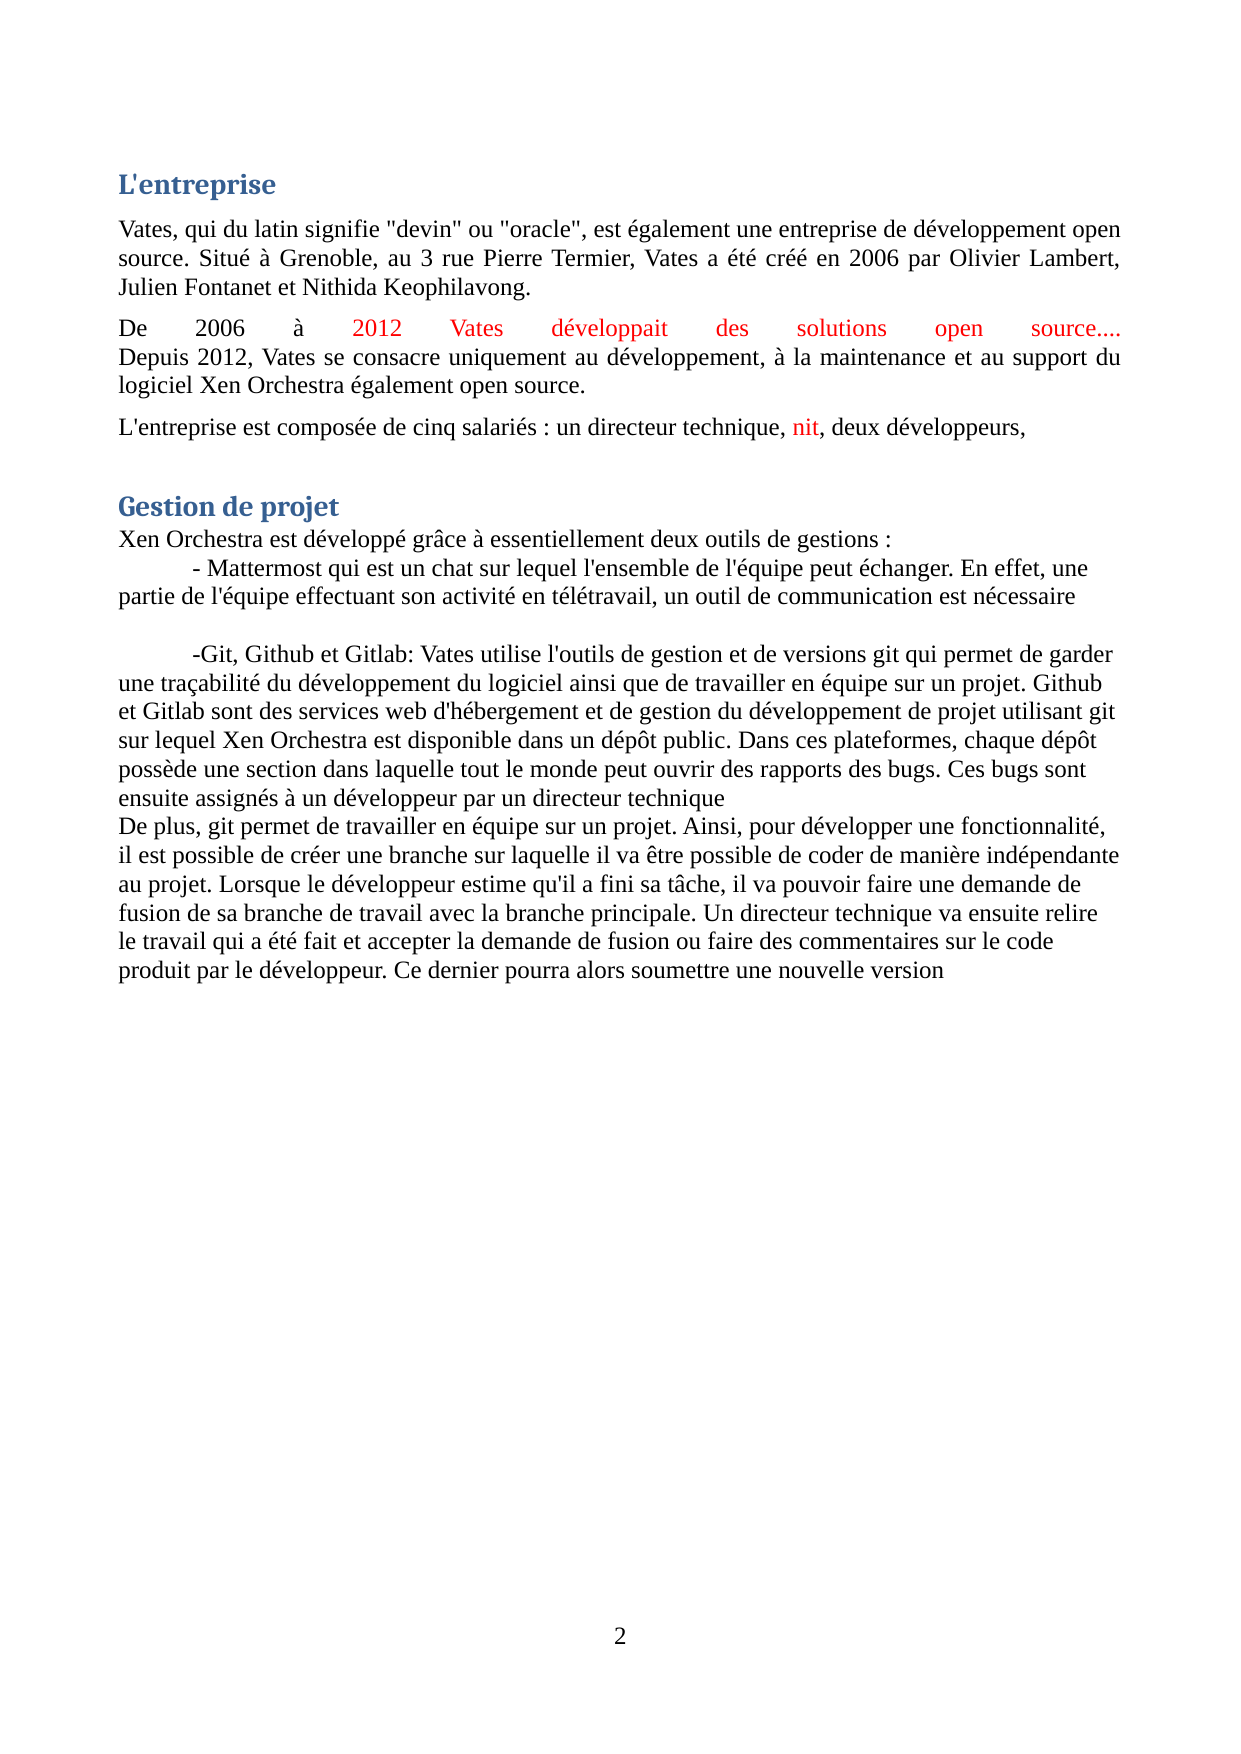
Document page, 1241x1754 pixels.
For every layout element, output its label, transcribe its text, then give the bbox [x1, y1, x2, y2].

text L'entreprise est composée de cinq salariés : un directeur technique, nit, deux développeurs, [118, 412, 1122, 440]
subtitle Gestion de projet [118, 490, 1122, 524]
text -Git, Github et Gitlab: Vates utilise l'outils de gestion et de versions git qui permet de garder une traçabilité du développement du logiciel ainsi que de travailler en équipe sur un projet. Github et Gitlab sont des services web d'hébergement et de gestion du développement de projet utilisant git sur lequel Xen Orchestra est disponible dans un dépôt public. Dans ces plateformes, chaque dépôt possède une section dans laquelle tout le monde peut ouvrir des rapports des bugs. Ces bugs sont ensuite assignés à un développeur par un directeur technique [118, 639, 1122, 811]
text Xen Orchestra est développé grâce à essentiellement deux outils de gestions : [118, 524, 1122, 553]
text De plus, git permet de travailler en équipe sur un projet. Ainsi, pour développer une fonctionnalité, il est possible de créer une branche sur laquelle il va être possible de coder de manière indépendante au projet. Lorsque le développeur estime qu'il a fini sa tâche, il va pouvoir faire une demande de fusion de sa branche de travail avec la branche principale. Un directeur technique va ensuite relire le travail qui a été fait et accepter la demande de fusion ou faire des commentaires sur le code produit par le développeur. Ce dernier pourra alors soumettre une nouvelle version [118, 811, 1122, 984]
text De 2006 à 2012 Vates développait des solutions open source.... Depuis 2012, Vates se consacre uniquement au développement, à la maintenance et au support du logiciel Xen Orchestra également open source. [118, 313, 1122, 399]
subtitle L'entreprise [118, 168, 1122, 202]
text Vates, qui du latin signifie "devin" ou "oracle", est également une entreprise de développement open source. Situé à Grenoble, au 3 rue Pierre Termier, Vates a été créé en 2006 par Olivier Lambert, Julien Fontanet et Nithida Keophilavong. [118, 214, 1122, 300]
text - Mattermost qui est un chat sur lequel l'ensemble de l'équipe peut échanger. En effet, une partie de l'équipe effectuant son activité en télétravail, un outil de communication est nécessaire [118, 553, 1122, 610]
